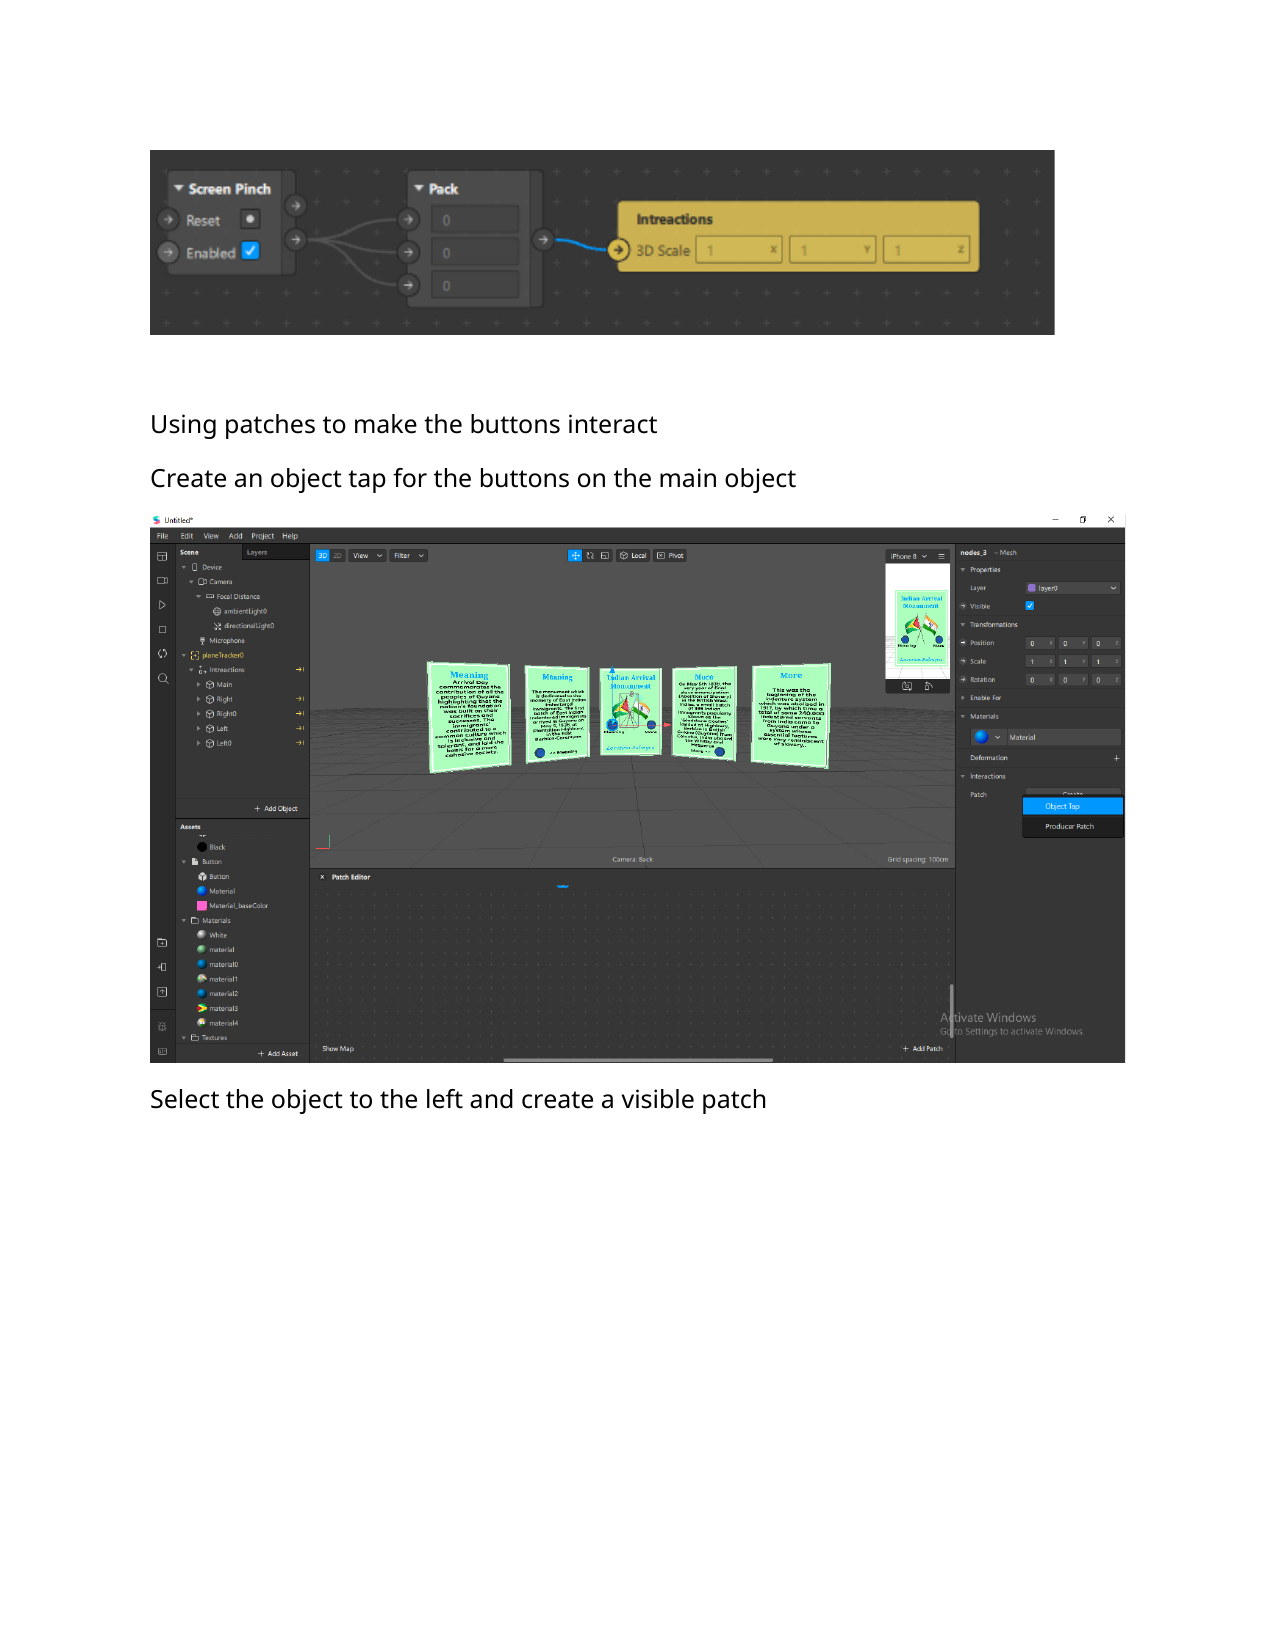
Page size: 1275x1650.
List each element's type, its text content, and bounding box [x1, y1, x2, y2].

text Create an object tap for the buttons on the main object [150, 461, 1125, 495]
text Using patches to make the buttons interact [150, 407, 1125, 441]
picture [150, 150, 1055, 335]
text Select the object to the left and create a visible patch [150, 1081, 1125, 1115]
picture [150, 514, 1125, 1063]
